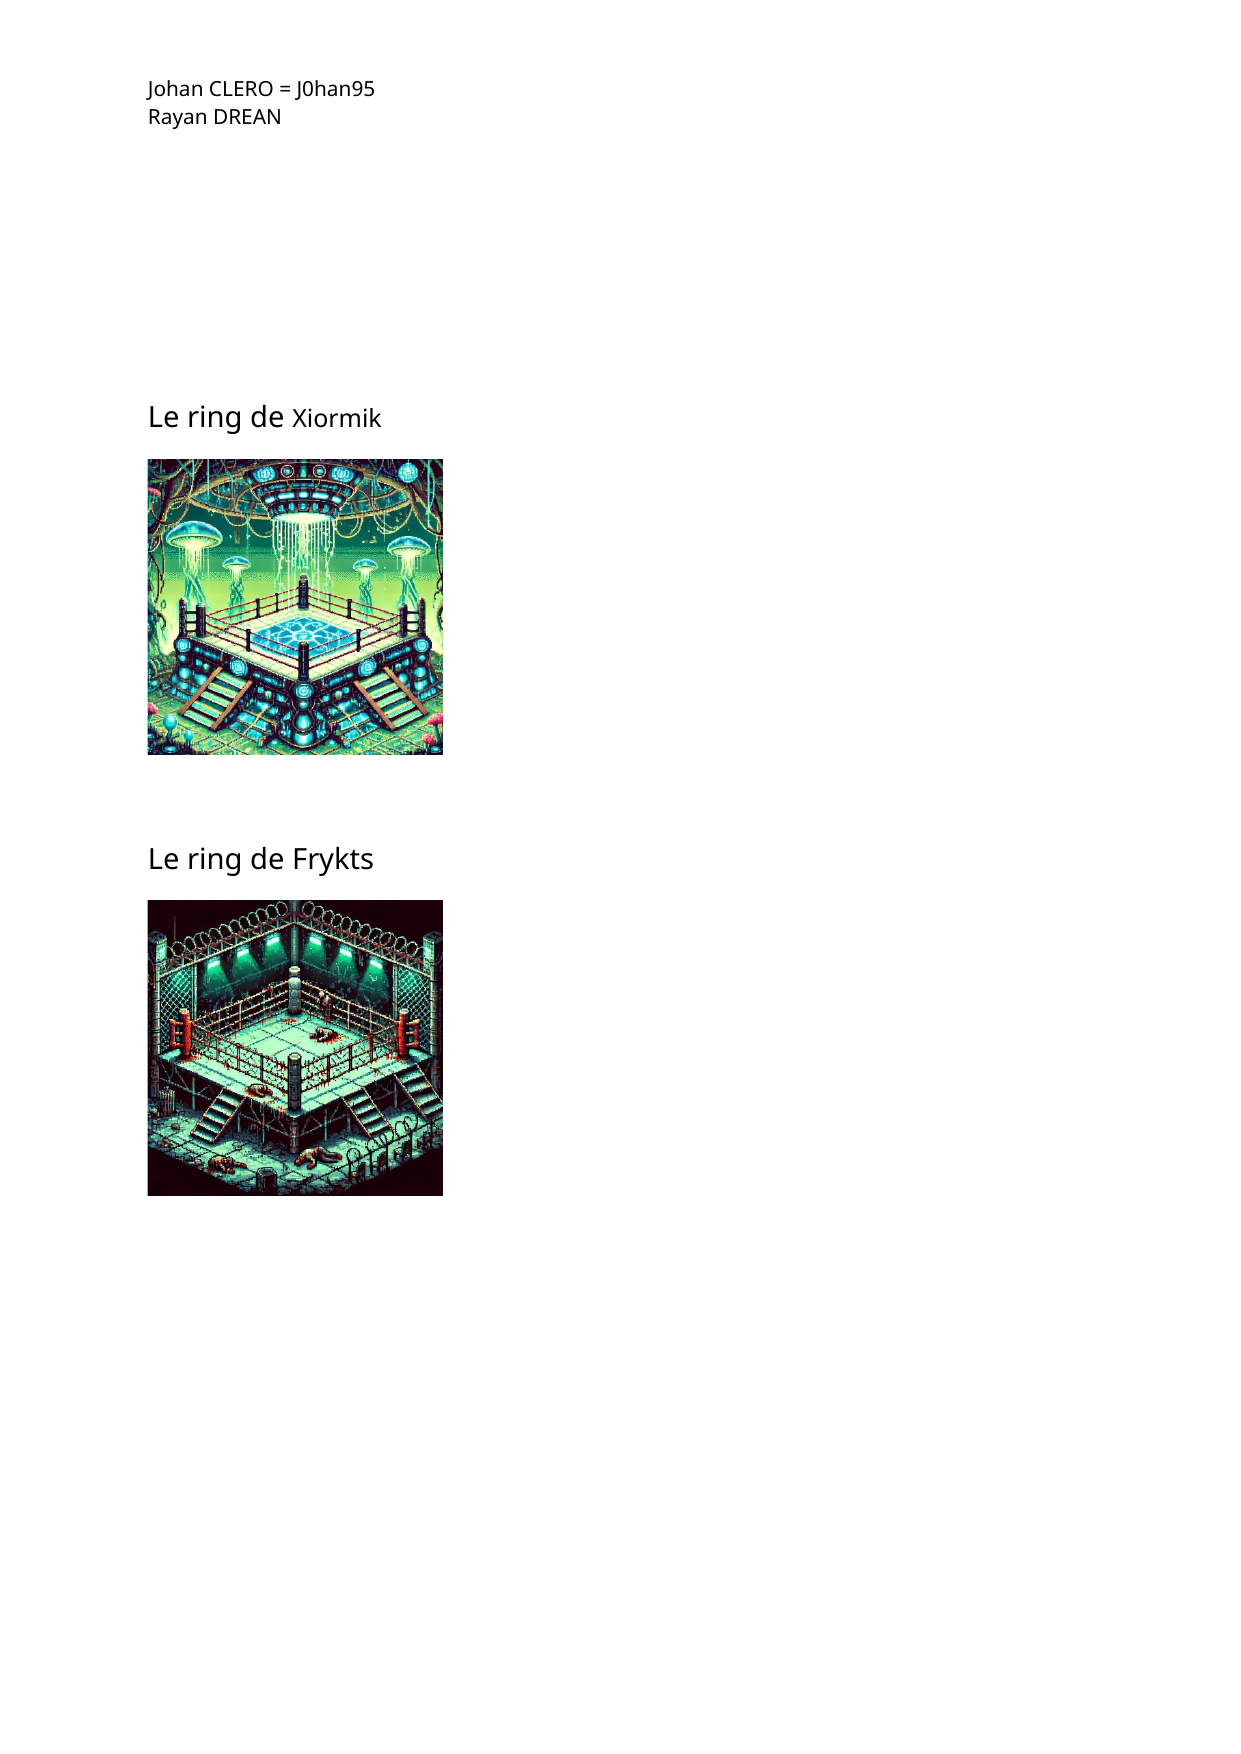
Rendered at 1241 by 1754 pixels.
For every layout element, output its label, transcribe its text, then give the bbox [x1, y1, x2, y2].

text Le ring de Frykts [148, 838, 1093, 878]
picture [147, 459, 443, 755]
picture [147, 900, 443, 1196]
text Le ring de Xiormik [148, 397, 1093, 436]
